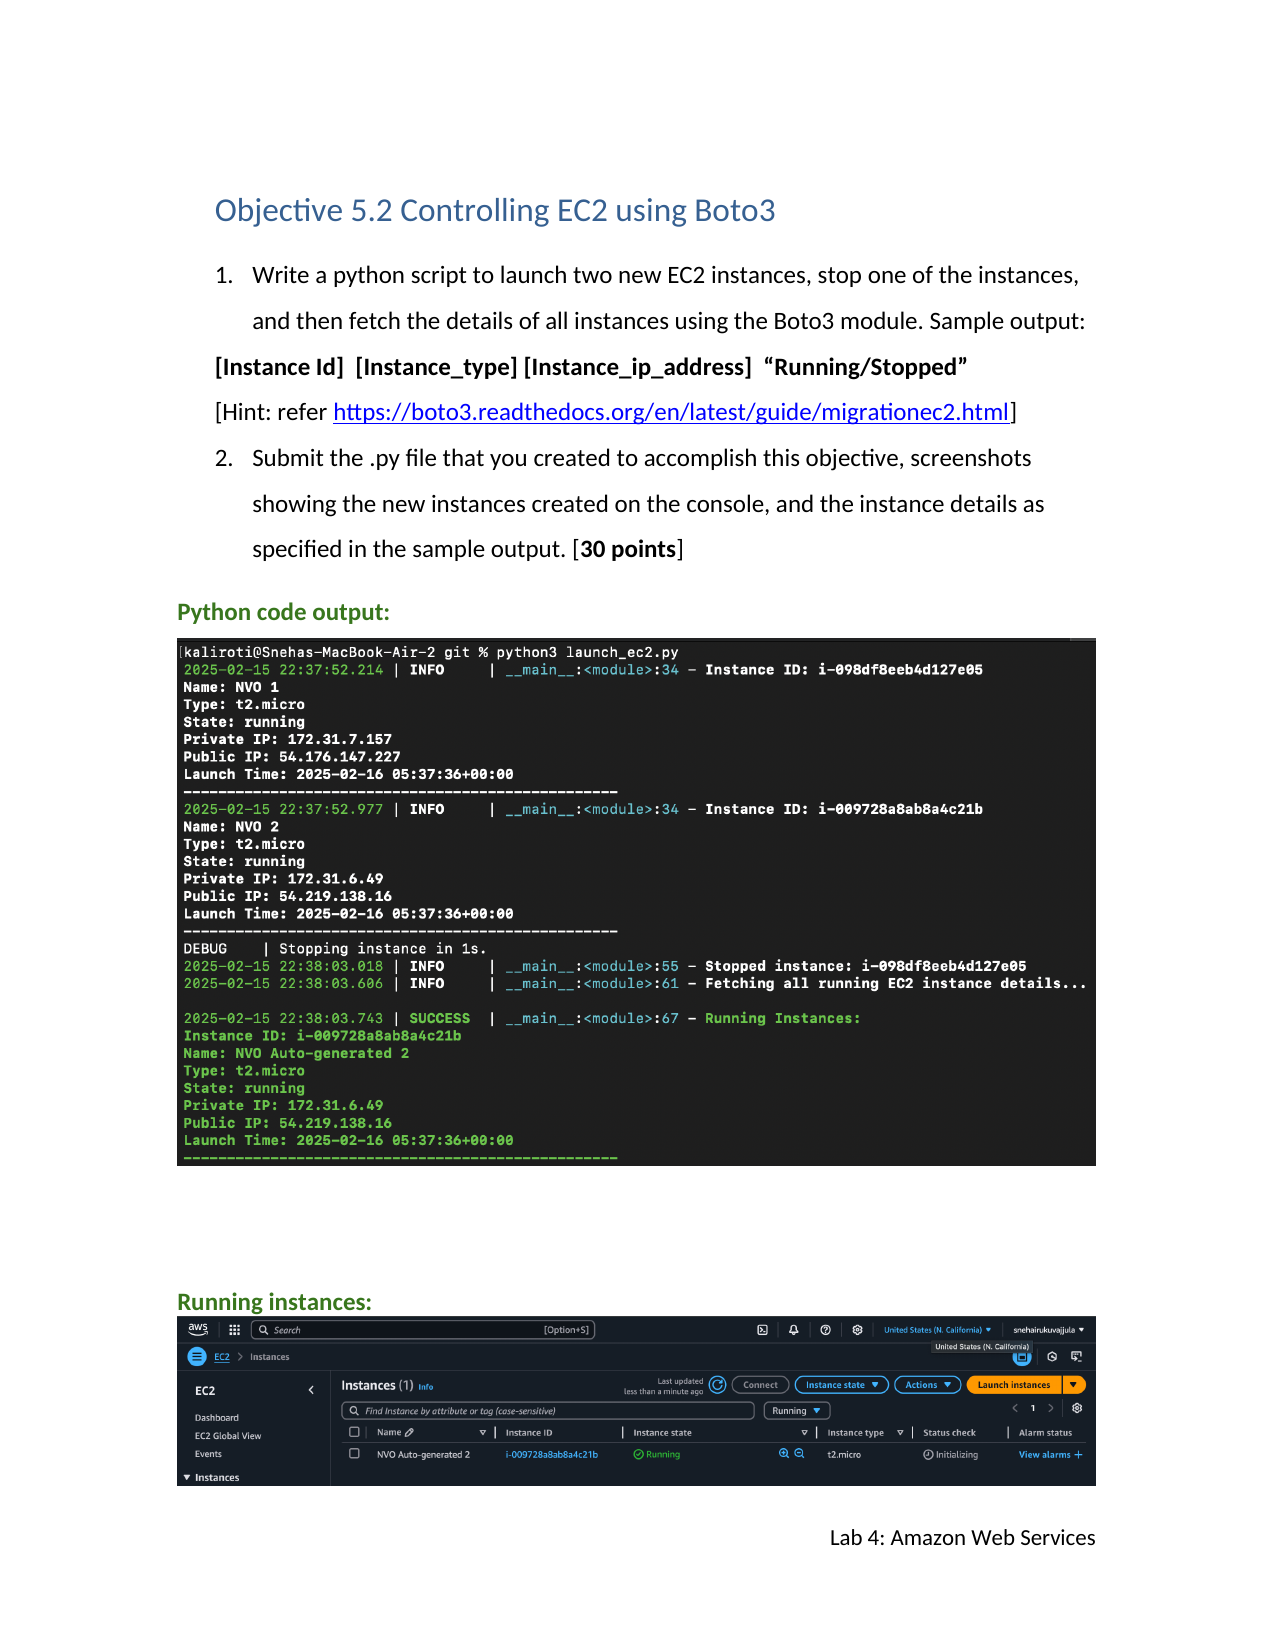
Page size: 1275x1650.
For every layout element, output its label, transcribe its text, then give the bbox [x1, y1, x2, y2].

text Running instances: [177, 1286, 1096, 1316]
text Python code output: [177, 596, 1096, 638]
picture [177, 1316, 1096, 1486]
list Submit the .py file that you created to accomplish this objective, screenshots showing the new instances created on the console, and the instance details as specified in the sample output. [30 points] [214, 442, 1096, 564]
subtitle Objective 5.2 Controlling EC2 using Boto3 [214, 189, 1096, 230]
text [Instance Id] [Instance_type] [Instance_ip_address] “Running/Stopped” [214, 351, 1096, 381]
list Write a python script to launch two new EC2 instances, stop one of the instances, and then fetch the details of all instances using the Boto3 module. Sample output: [214, 259, 1096, 336]
text [Hint: refer https://boto3.readthedocs.org/en/latest/guide/migrationec2.html] [214, 396, 1096, 427]
picture [177, 638, 1096, 1166]
